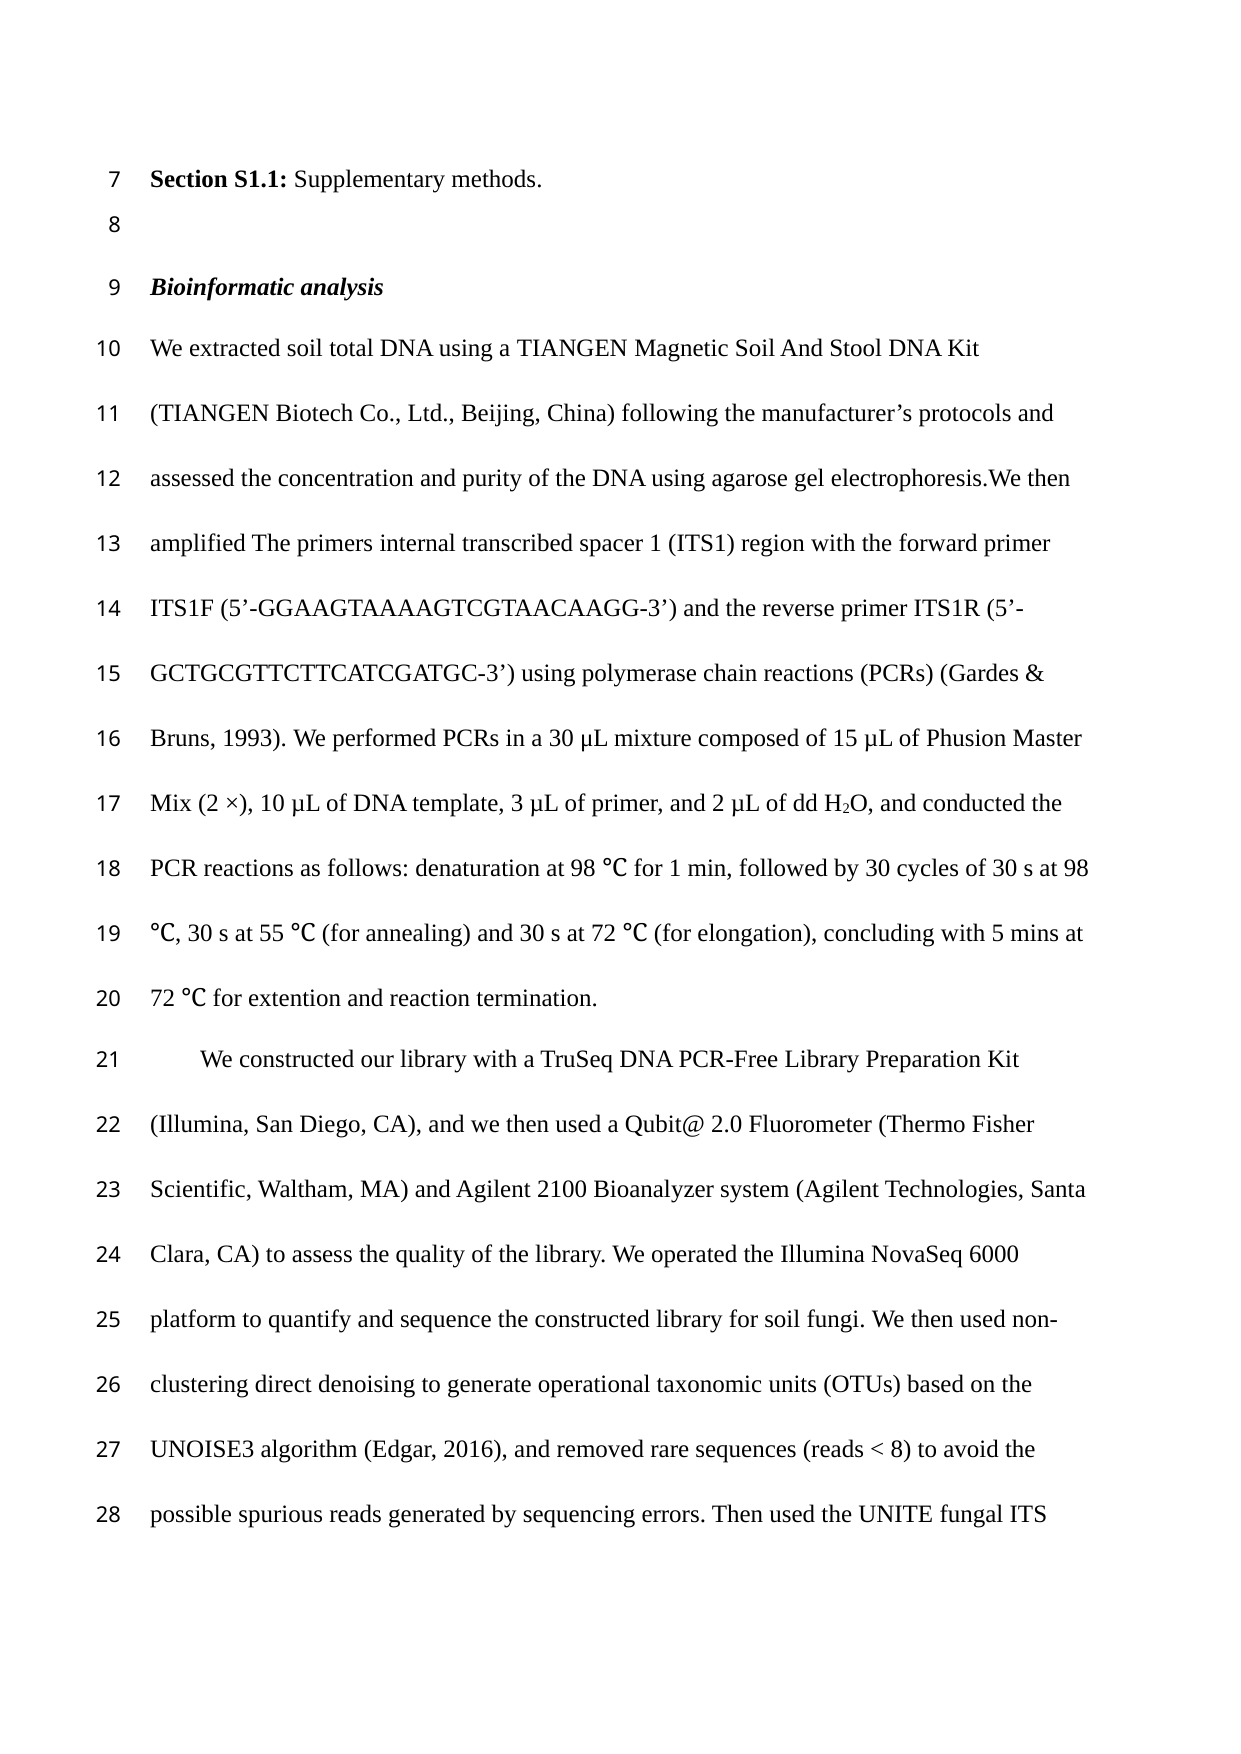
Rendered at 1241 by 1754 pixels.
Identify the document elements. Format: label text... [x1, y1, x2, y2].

text We extracted soil total DNA using a TIANGEN Magnetic Soil And Stool DNA Kit (TIANGEN Biotech Co., Ltd., Beijing, China) following the manufacturer’s protocols and assessed the concentration and purity of the DNA using agarose gel electrophoresis.We then amplified The primers internal transcribed spacer 1 (ITS1) region with the forward primer ITS1F (5’-GGAAGTAAAAGTCGTAACAAGG-3’) and the reverse primer ITS1R (5’-GCTGCGTTCTTCATCGATGC-3’) using polymerase chain reactions (PCRs) (Gardes & Bruns, 1993). We performed PCRs in a 30 μL mixture composed of 15 µL of Phusion Master Mix (2 ×), 10 µL of DNA template, 3 µL of primer, and 2 µL of dd H2O, and conducted the PCR reactions as follows: denaturation at 98 ℃ for 1 min, followed by 30 cycles of 30 s at 98 ℃, 30 s at 55 ℃ (for annealing) and 30 s at 72 ℃ (for elongation), concluding with 5 mins at 72 ℃ for extention and reaction termination. [150, 331, 1090, 1014]
text Bioinformatic analysis [150, 270, 1090, 303]
text Section S1.1: Supplementary methods. [150, 162, 1090, 194]
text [150, 1043, 1090, 1530]
